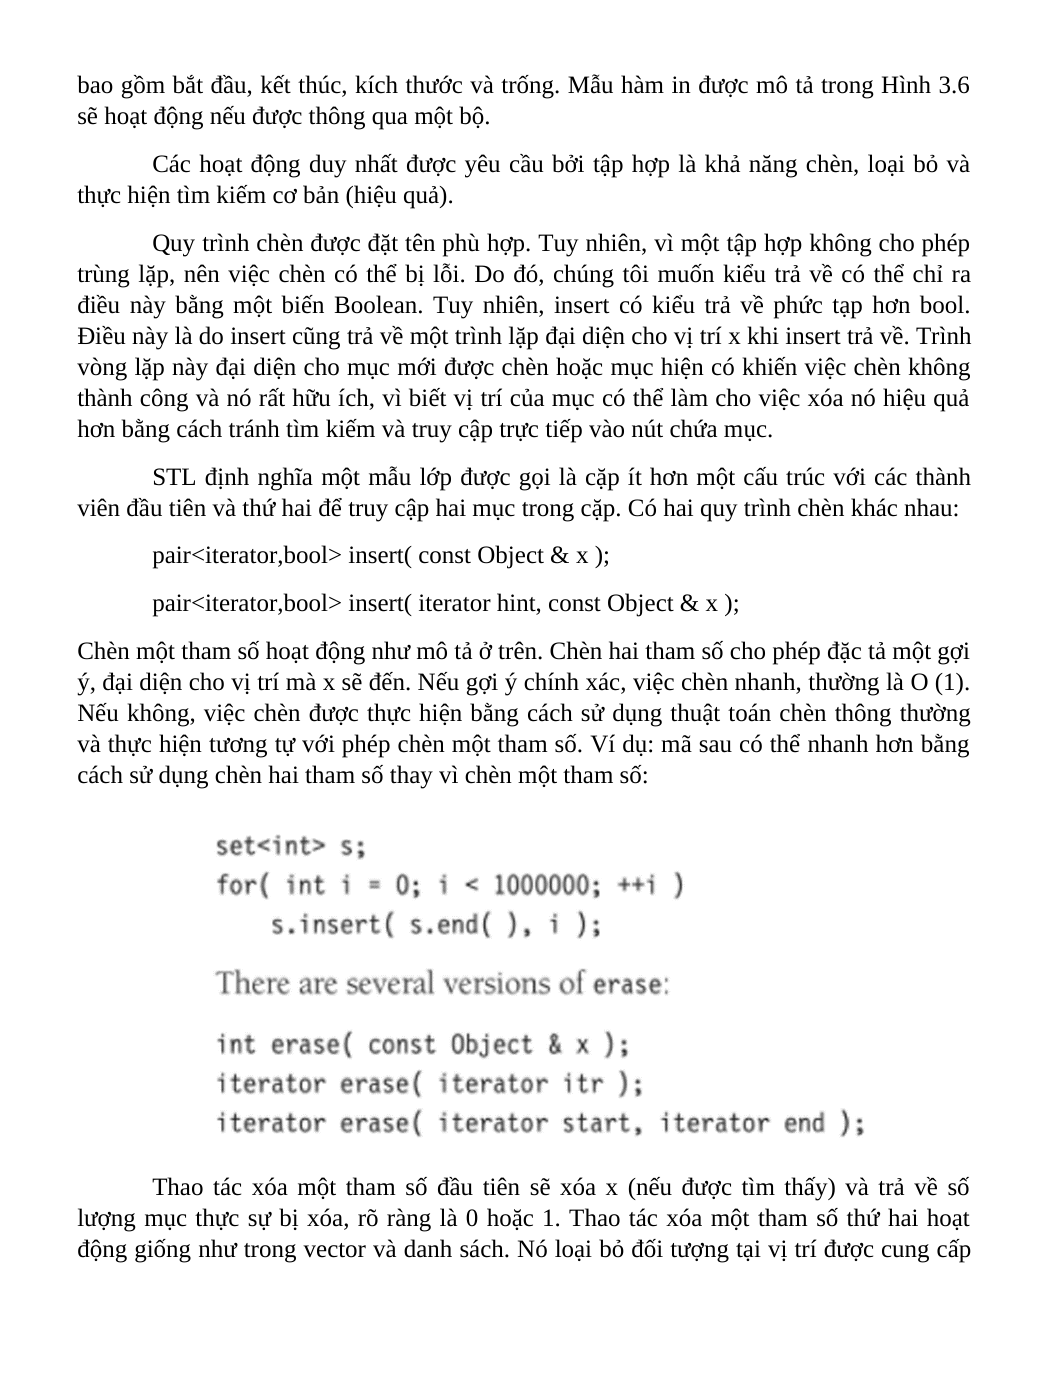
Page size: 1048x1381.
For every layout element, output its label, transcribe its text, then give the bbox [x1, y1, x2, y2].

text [77, 1151, 972, 1263]
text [77, 70, 972, 130]
text Các hoạt động duy nhất được yêu cầu bởi tập hợp là khả năng chèn, loại bỏ và thực hiện tìm kiếm cơ bản (hiệu quả). [77, 149, 972, 209]
text Quy trình chèn được đặt tên phù hợp. Tuy nhiên, vì một tập hợp không cho phép trùng lặp, nên việc chèn có thể bị lỗi. Do đó, chúng tôi muốn kiểu trả về có thể chỉ ra điều này bằng một biến Boolean. Tuy nhiên, insert có kiểu trả về phức tạp hơn bool. Điều này là do insert cũng trả về một trình lặp đại diện cho vị trí x khi insert trả về. Trình vòng lặp này đại diện cho mục mới được chèn hoặc mục hiện có khiến việc chèn không thành công và nó rất hữu ích, vì biết vị trí của mục có thể làm cho việc xóa nó hiệu quả hơn bằng cách tránh tìm kiếm và truy cập trực tiếp vào nút chứa mục. [77, 228, 972, 443]
text pair<iterator,bool> insert( const Object & x ); [77, 540, 972, 569]
picture [77, 807, 1047, 1151]
text pair<iterator,bool> insert( iterator hint, const Object & x ); [77, 588, 972, 617]
text Chèn một tham số hoạt động như mô tả ở trên. Chèn hai tham số cho phép đặc tả một gợi ý, đại diện cho vị trí mà x sẽ đến. Nếu gợi ý chính xác, việc chèn nhanh, thường là O (1). Nếu không, việc chèn được thực hiện bằng cách sử dụng thuật toán chèn thông thường và thực hiện tương tự với phép chèn một tham số. Ví dụ: mã sau có thể nhanh hơn bằng cách sử dụng chèn hai tham số thay vì chèn một tham số: [77, 636, 972, 789]
text STL định nghĩa một mẫu lớp được gọi là cặp ít hơn một cấu trúc với các thành viên đầu tiên và thứ hai để truy cập hai mục trong cặp. Có hai quy trình chèn khác nhau: [77, 462, 972, 521]
